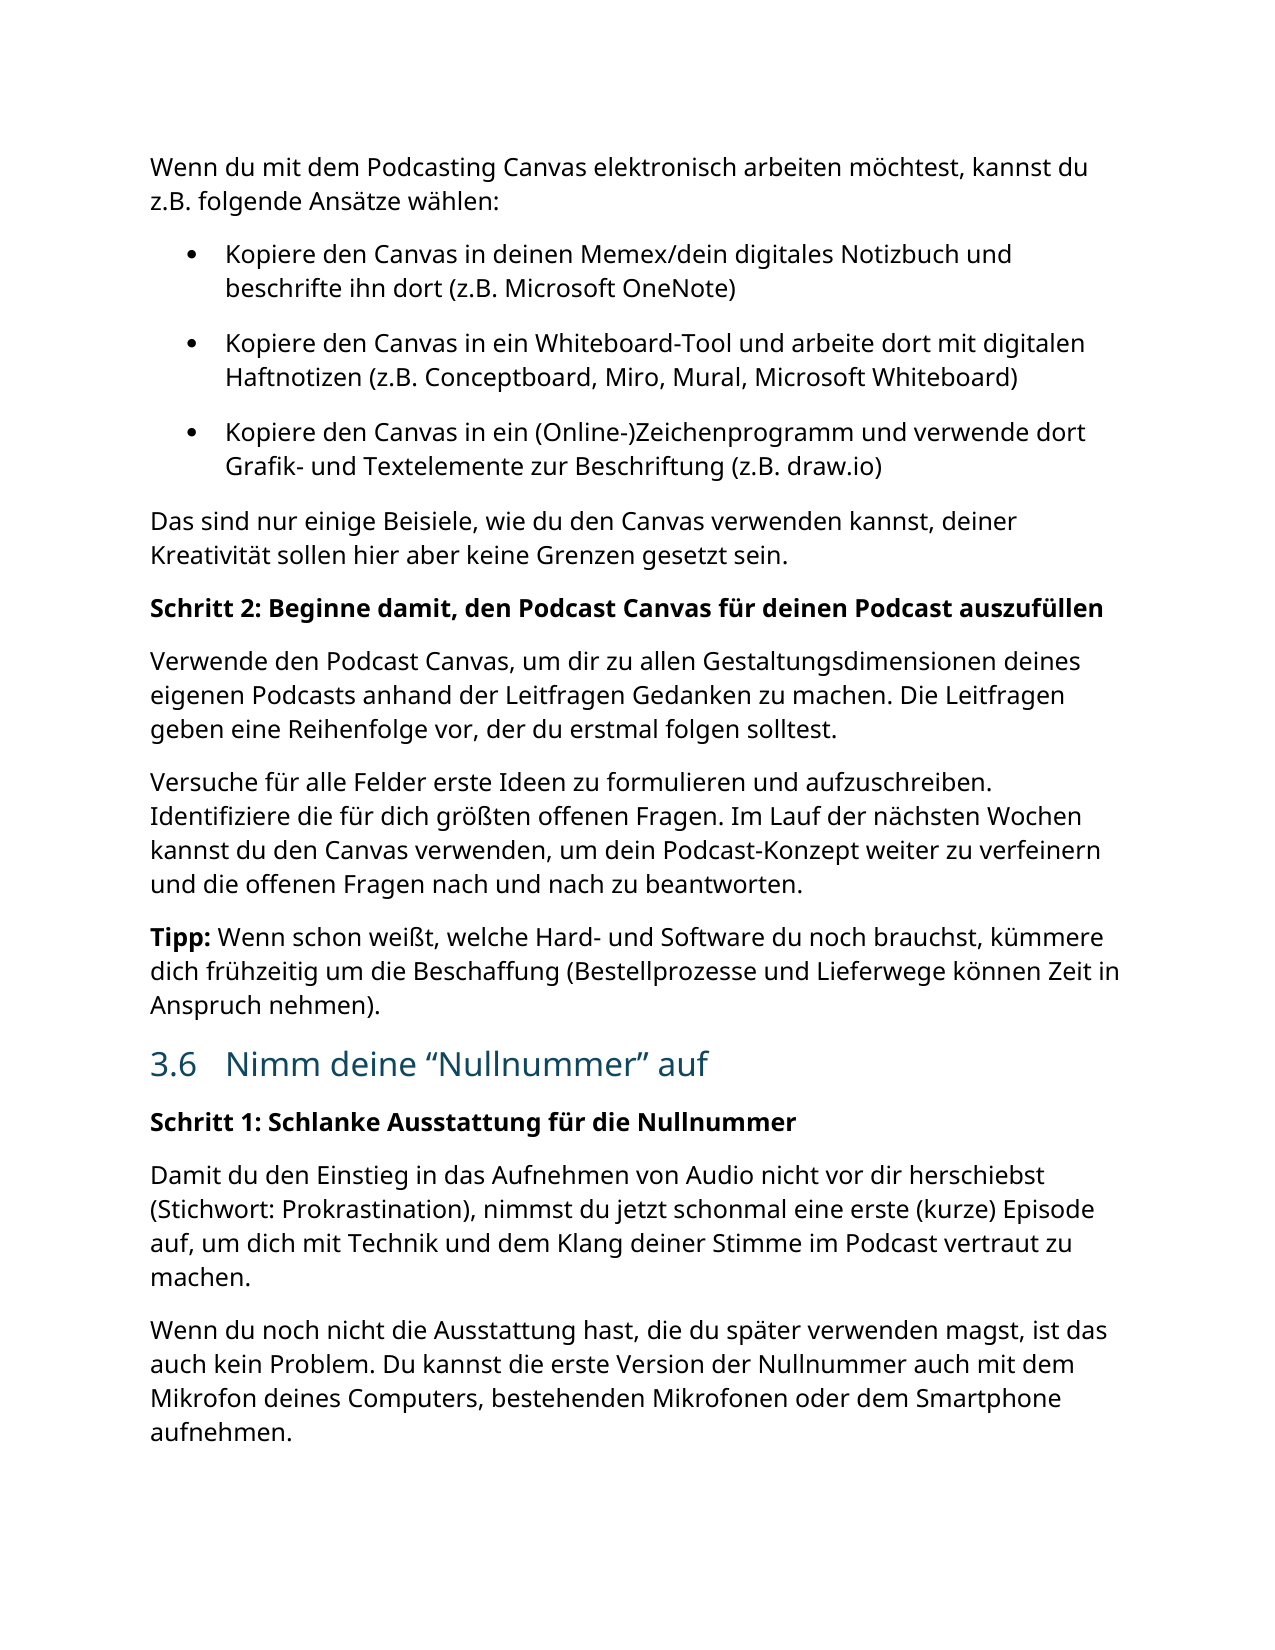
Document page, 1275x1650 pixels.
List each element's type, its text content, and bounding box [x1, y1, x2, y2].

text Das sind nur einige Beisiele, wie du den Canvas verwenden kannst, deiner Kreativität sollen hier aber keine Grenzen gesetzt sein. [150, 504, 1125, 572]
list Kopiere den Canvas in ein (Online-)Zeichenprogramm und verwende dort Grafik- und Textelemente zur Beschriftung (z.B. draw.io) [187, 415, 1125, 483]
text Tipp: Wenn schon weißt, welche Hard- und Software du noch brauchst, kümmere dich frühzeitig um die Beschaffung (Bestellprozesse und Lieferwege können Zeit in Anspruch nehmen). [150, 919, 1125, 1022]
subtitle 3.6 Nimm deine “Nullnummer” auf [150, 1040, 1125, 1086]
text Versuche für alle Felder erste Ideen zu formulieren und aufzuschreiben. Identifiziere die für dich größten offenen Fragen. Im Lauf der nächsten Wochen kannst du den Canvas verwenden, um dein Podcast-Konzept weiter zu verfeinern und die offenen Fragen nach und nach zu beantworten. [150, 764, 1125, 901]
text Verwende den Podcast Canvas, um dir zu allen Gestaltungsdimensionen deines eigenen Podcasts anhand der Leitfragen Gedanken zu machen. Die Leitfragen geben eine Reihenfolge vor, der du erstmal folgen solltest. [150, 643, 1125, 746]
text Damit du den Einstieg in das Aufnehmen von Audio nicht vor dir herschiebst (Stichwort: Prokrastination), nimmst du jetzt schonmal eine erste (kurze) Episode auf, um dich mit Technik und dem Klang deiner Stimme im Podcast vertraut zu machen. [150, 1157, 1125, 1293]
list Kopiere den Canvas in deinen Memex/dein digitales Notizbuch und beschrifte ihn dort (z.B. Microsoft OneNote) [187, 237, 1125, 305]
text Schritt 1: Schlanke Ausstattung für die Nullnummer [150, 1104, 1125, 1138]
text Schritt 2: Beginne damit, den Podcast Canvas für deinen Podcast auszufüllen [150, 591, 1125, 625]
text Wenn du noch nicht die Ausstattung hast, die du später verwenden magst, ist das auch kein Problem. Du kannst die erste Version der Nullnummer auch mit dem Mikrofon deines Computers, bestehenden Mikrofonen oder dem Smartphone aufnehmen. [150, 1312, 1125, 1448]
list Kopiere den Canvas in ein Whiteboard-Tool und arbeite dort mit digitalen Haftnotizen (z.B. Conceptboard, Miro, Mural, Microsoft Whiteboard) [187, 326, 1125, 394]
text Wenn du mit dem Podcasting Canvas elektronisch arbeiten möchtest, kannst du z.B. folgende Ansätze wählen: [150, 150, 1125, 218]
